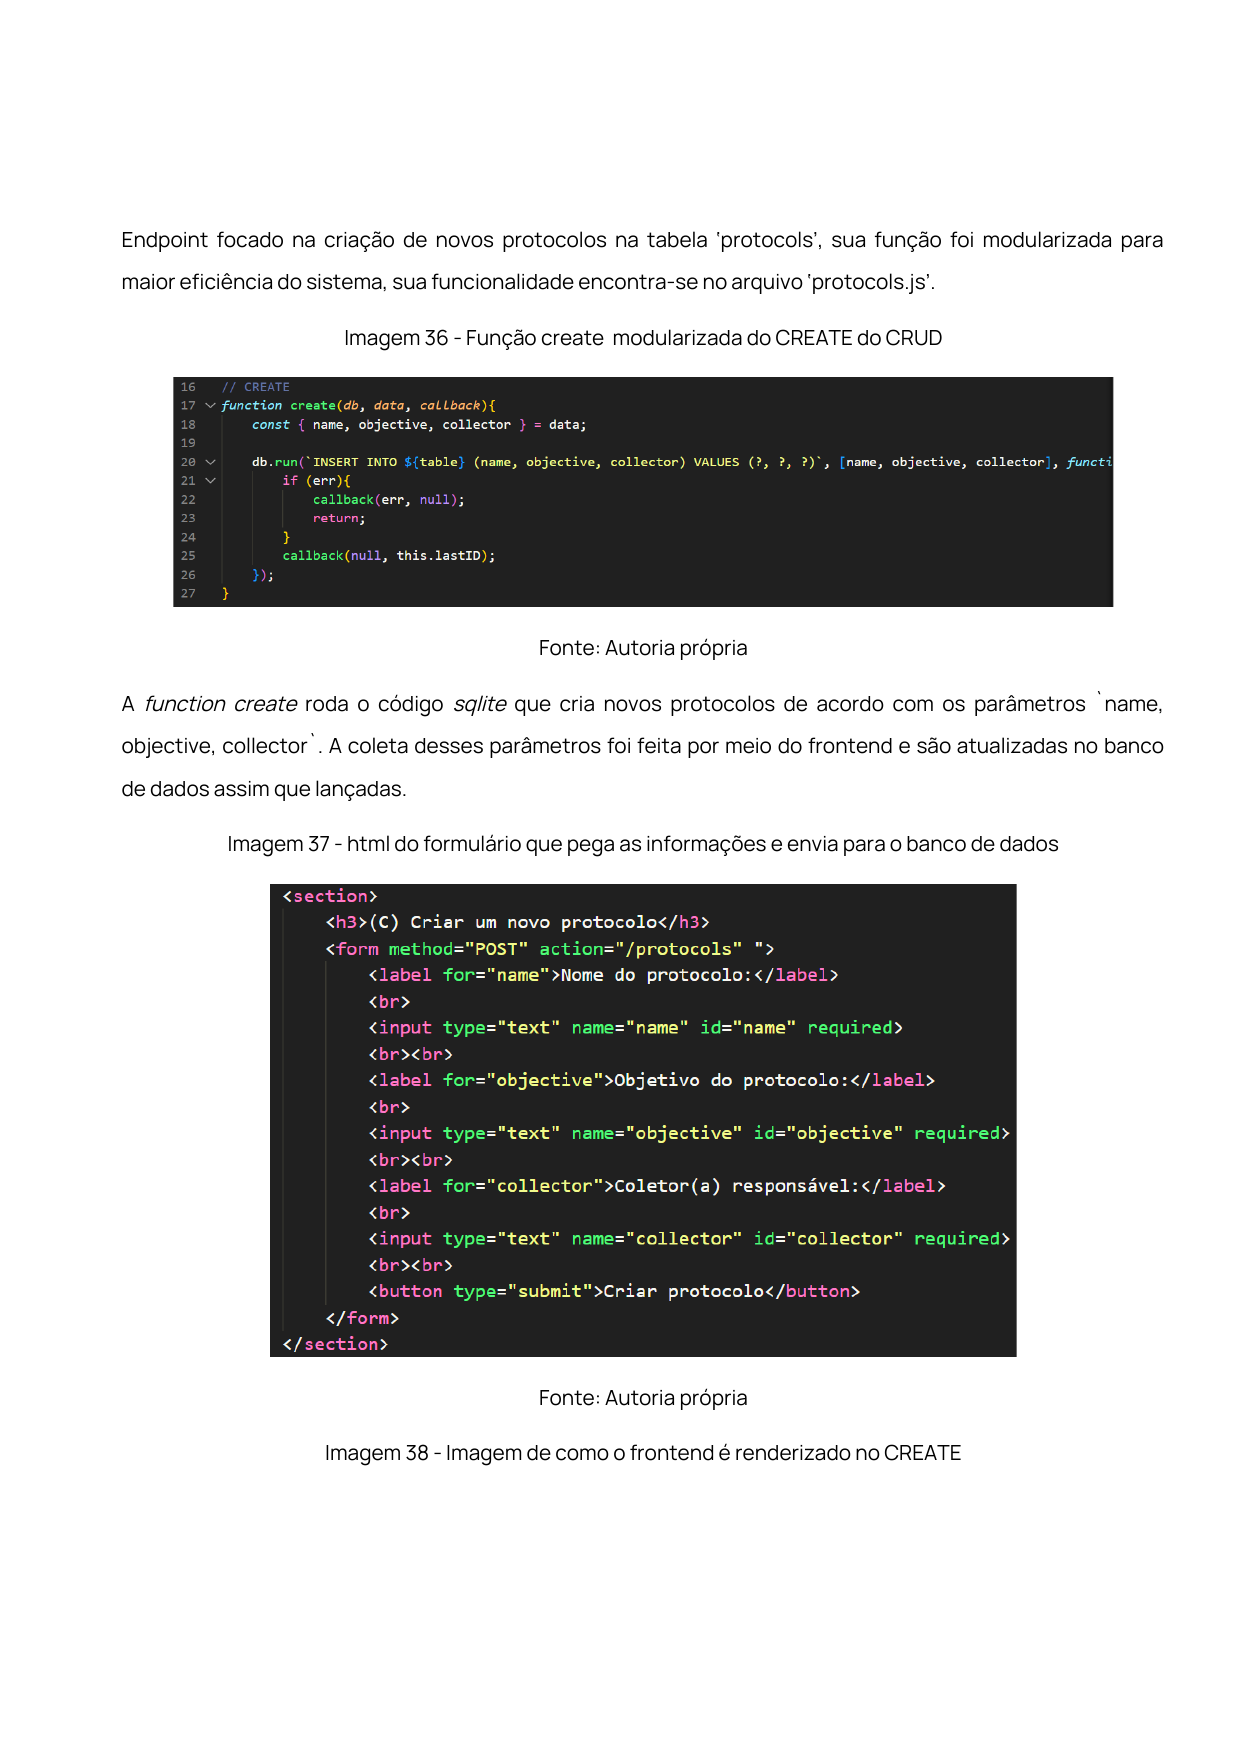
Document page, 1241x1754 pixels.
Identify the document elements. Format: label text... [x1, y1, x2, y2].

text A function create roda o código sqlite que cria novos protocolos de acordo com os parâmetros `name, objective, collector`. A coleta desses parâmetros foi feita por meio do frontend e são atualizadas no banco de dados assim que lançadas. [121, 689, 1165, 802]
text Imagem 37 - html do formulário que pega as informações e envia para o banco de dados [121, 829, 1165, 857]
text Fonte: Autoria própria [121, 1383, 1165, 1411]
text Fonte: Autoria própria [121, 634, 1165, 662]
text Endpoint focado na criação de novos protocolos na tabela ‘protocols’, sua função foi modularizada para maior eficiência do sistema, sua funcionalidade encontra-se no arquivo ‘protocols.js’. [121, 225, 1165, 296]
picture [173, 377, 1114, 607]
picture [270, 884, 1017, 1357]
text Imagem 36 - Função create modularizada do CREATE do CRUD [121, 323, 1165, 351]
text Imagem 38 - Imagem de como o frontend é renderizado no CREATE [121, 1438, 1165, 1467]
